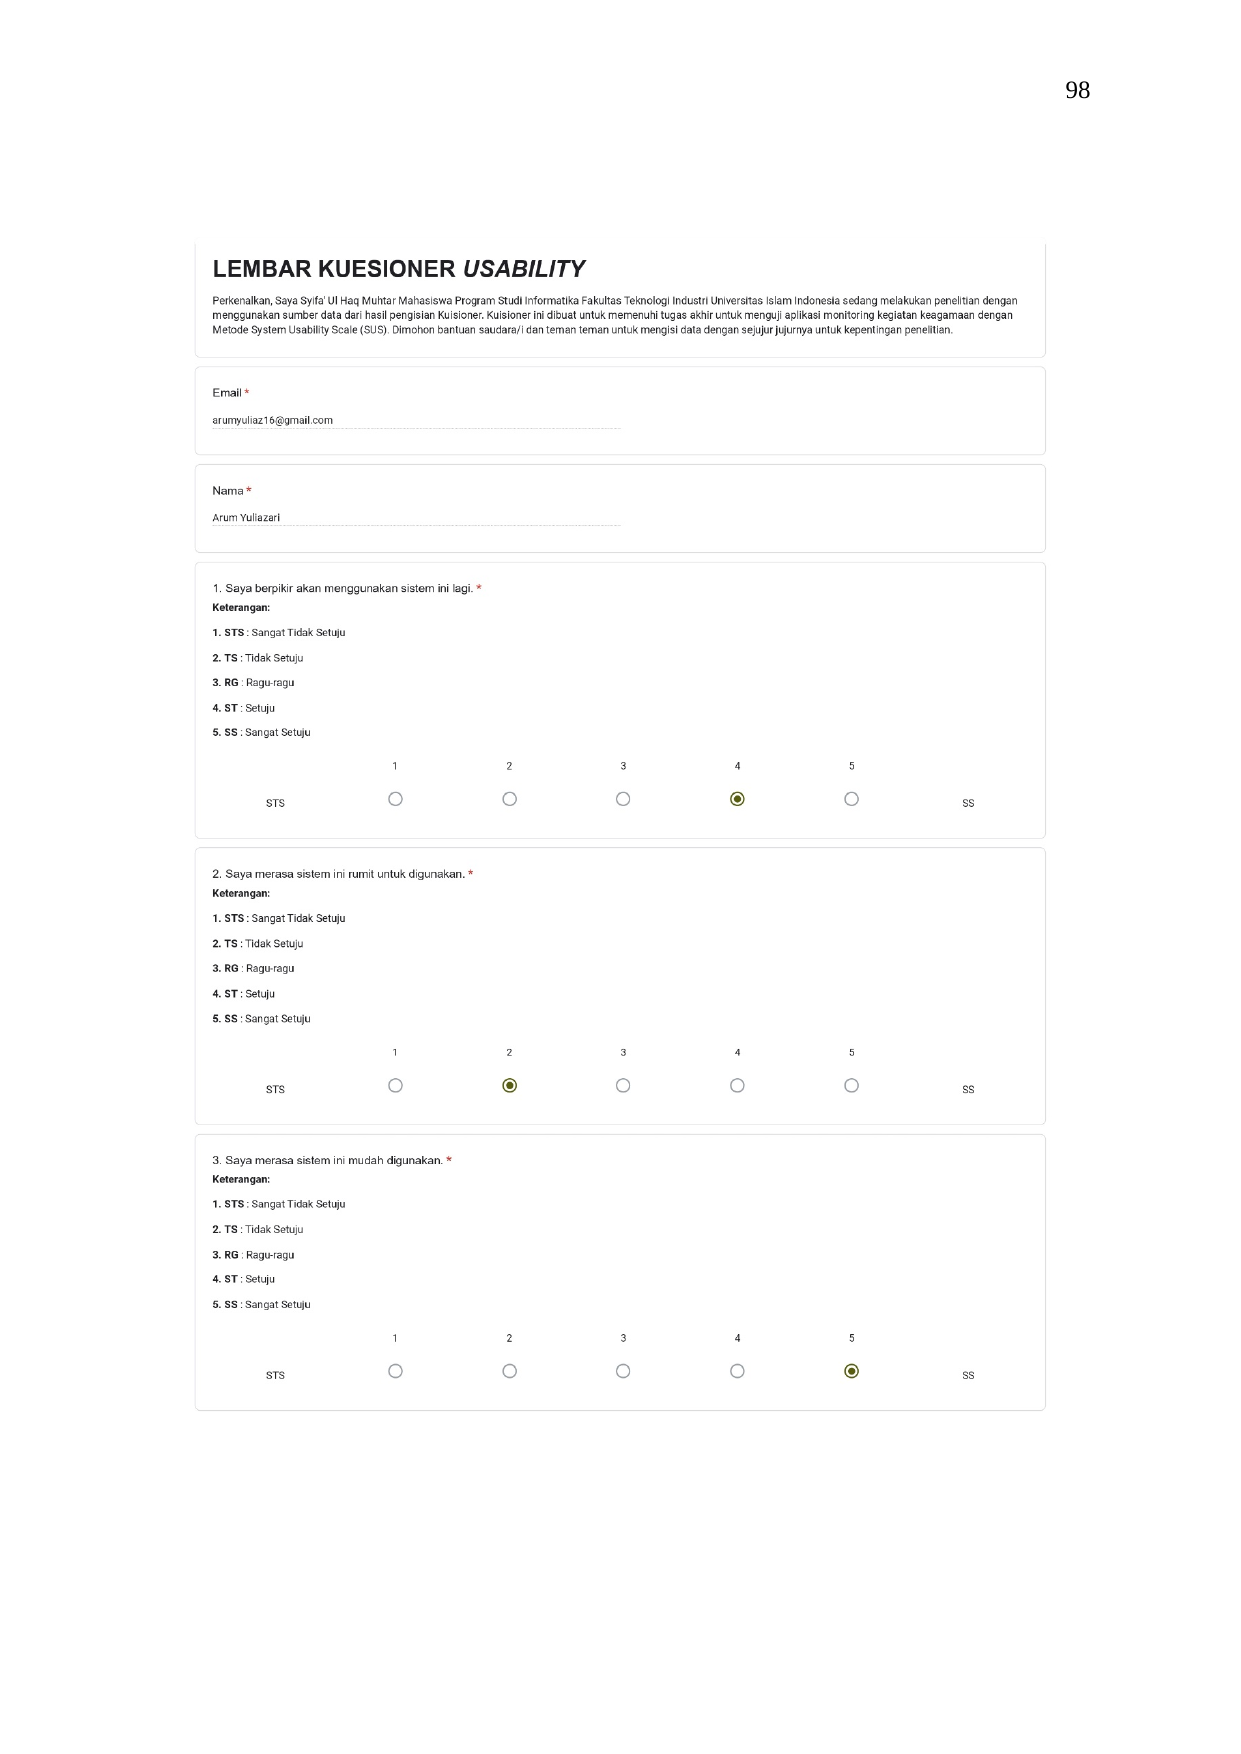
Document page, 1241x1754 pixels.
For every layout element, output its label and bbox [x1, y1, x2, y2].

picture [150, 150, 1090, 1480]
